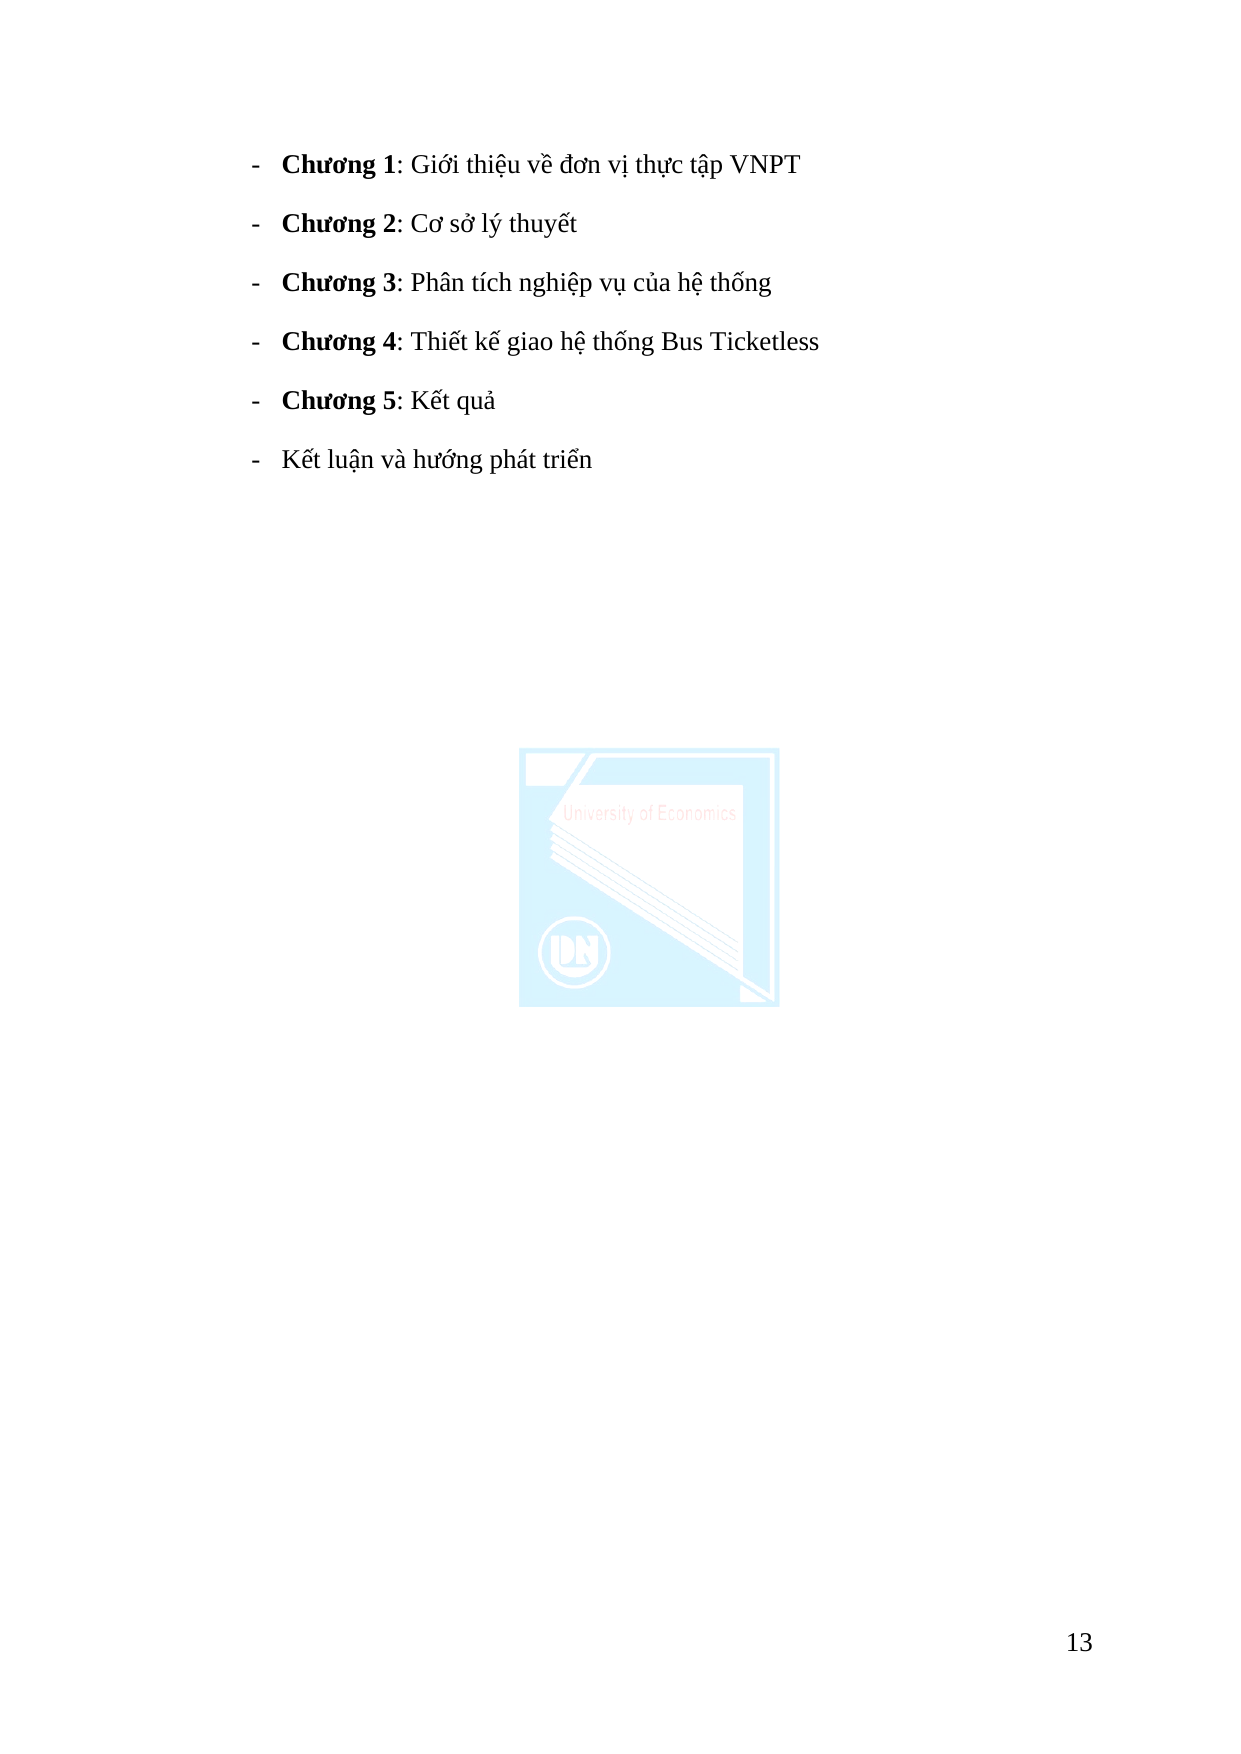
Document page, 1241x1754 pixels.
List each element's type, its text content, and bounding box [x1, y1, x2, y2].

text Chương 5: Kết quả [251, 384, 1092, 416]
text Chương 4: Thiết kế giao hệ thống Bus Ticketless [251, 325, 1092, 356]
text Chương 1: Giới thiệu về đơn vị thực tập VNPT [251, 148, 1092, 179]
text Chương 2: Cơ sở lý thuyết [251, 207, 1092, 238]
text Chương 3: Phân tích nghiệp vụ của hệ thống [251, 266, 1092, 297]
text Kết luận và hướng phát triển [251, 443, 1092, 475]
